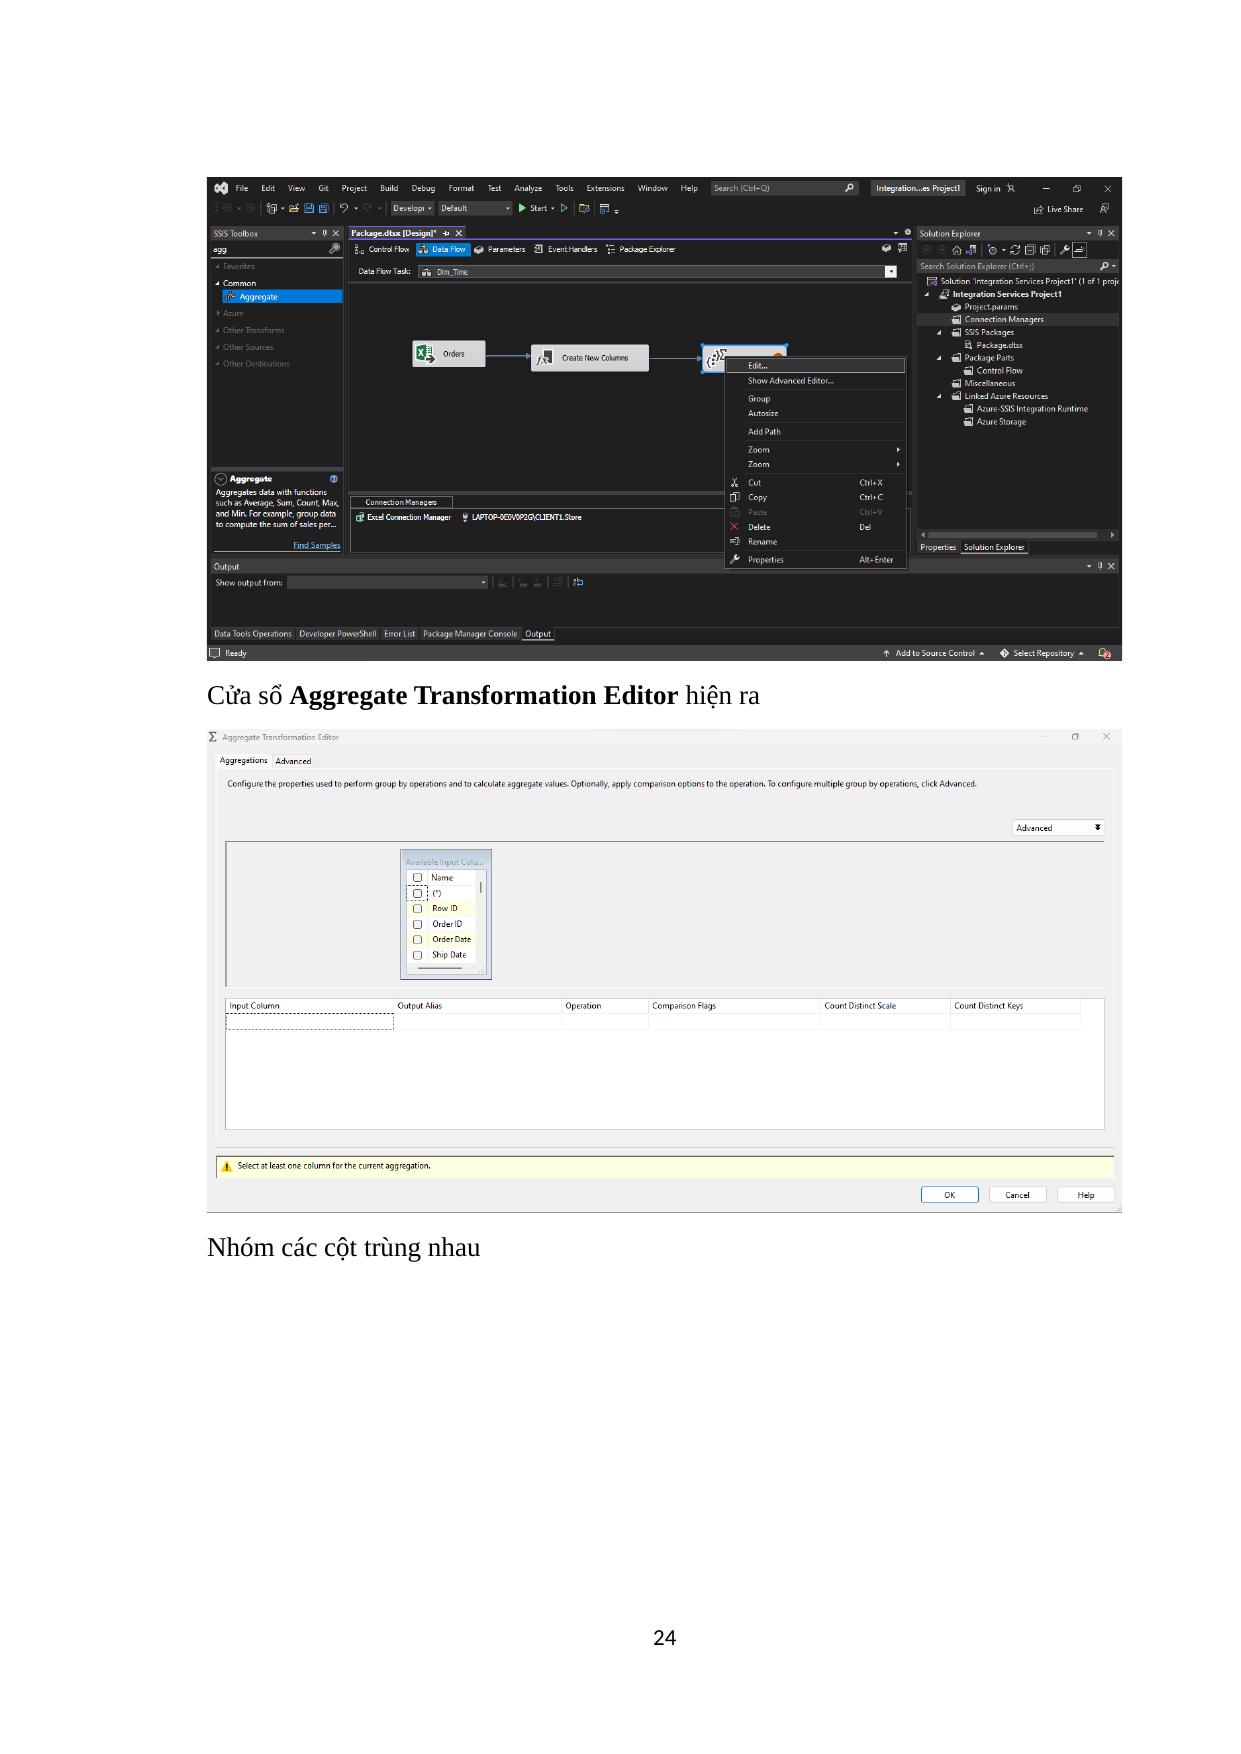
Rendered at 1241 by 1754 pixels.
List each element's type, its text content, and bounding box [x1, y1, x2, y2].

picture [206, 729, 1123, 1213]
picture [206, 177, 1123, 661]
text Nhóm các cột trùng nhau [207, 1231, 1122, 1262]
text Cửa sổ Aggregate Transformation Editor hiện ra [207, 679, 1122, 710]
